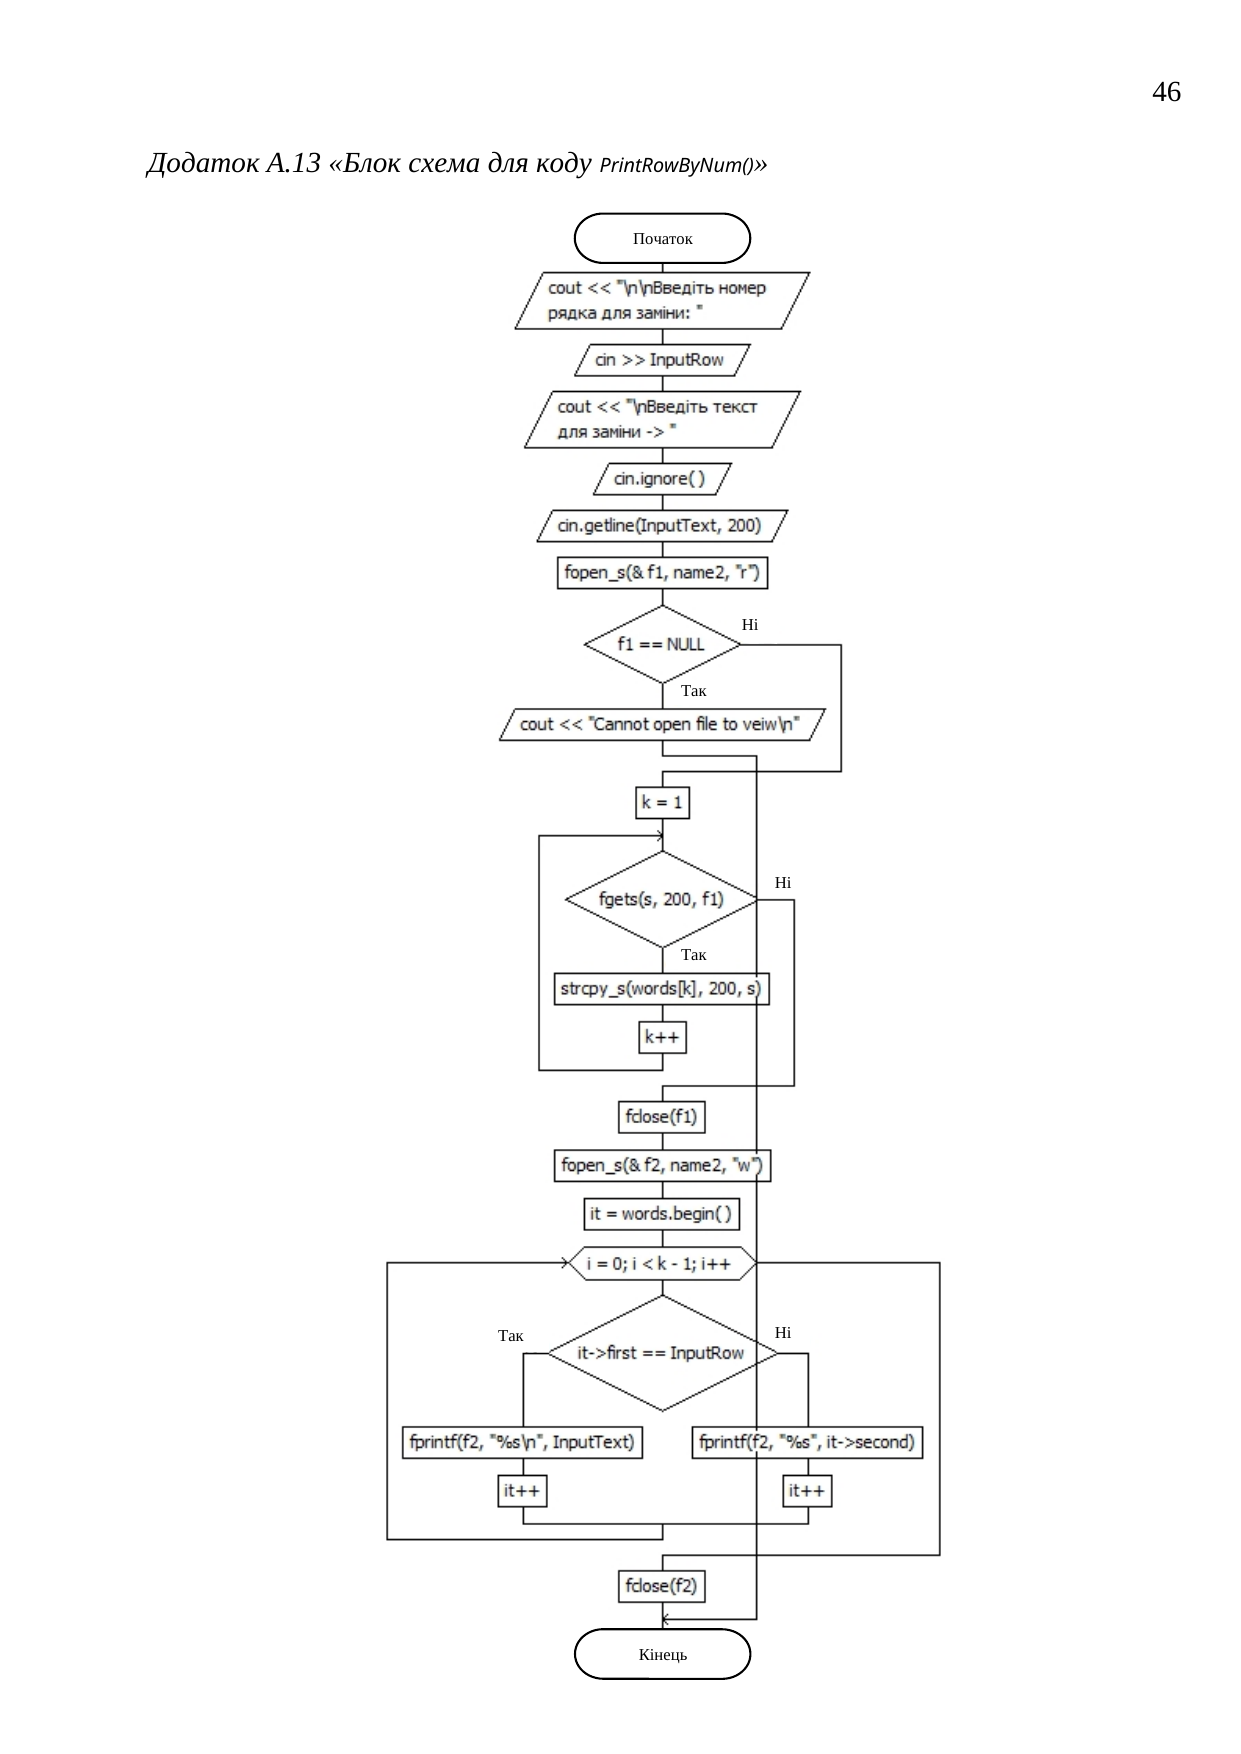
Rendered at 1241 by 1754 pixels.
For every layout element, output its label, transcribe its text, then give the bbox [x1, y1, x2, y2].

subtitle Додаток A.13 «Блок схема для коду PrintRowByNum()» [148, 145, 1181, 179]
picture [371, 262, 955, 1630]
